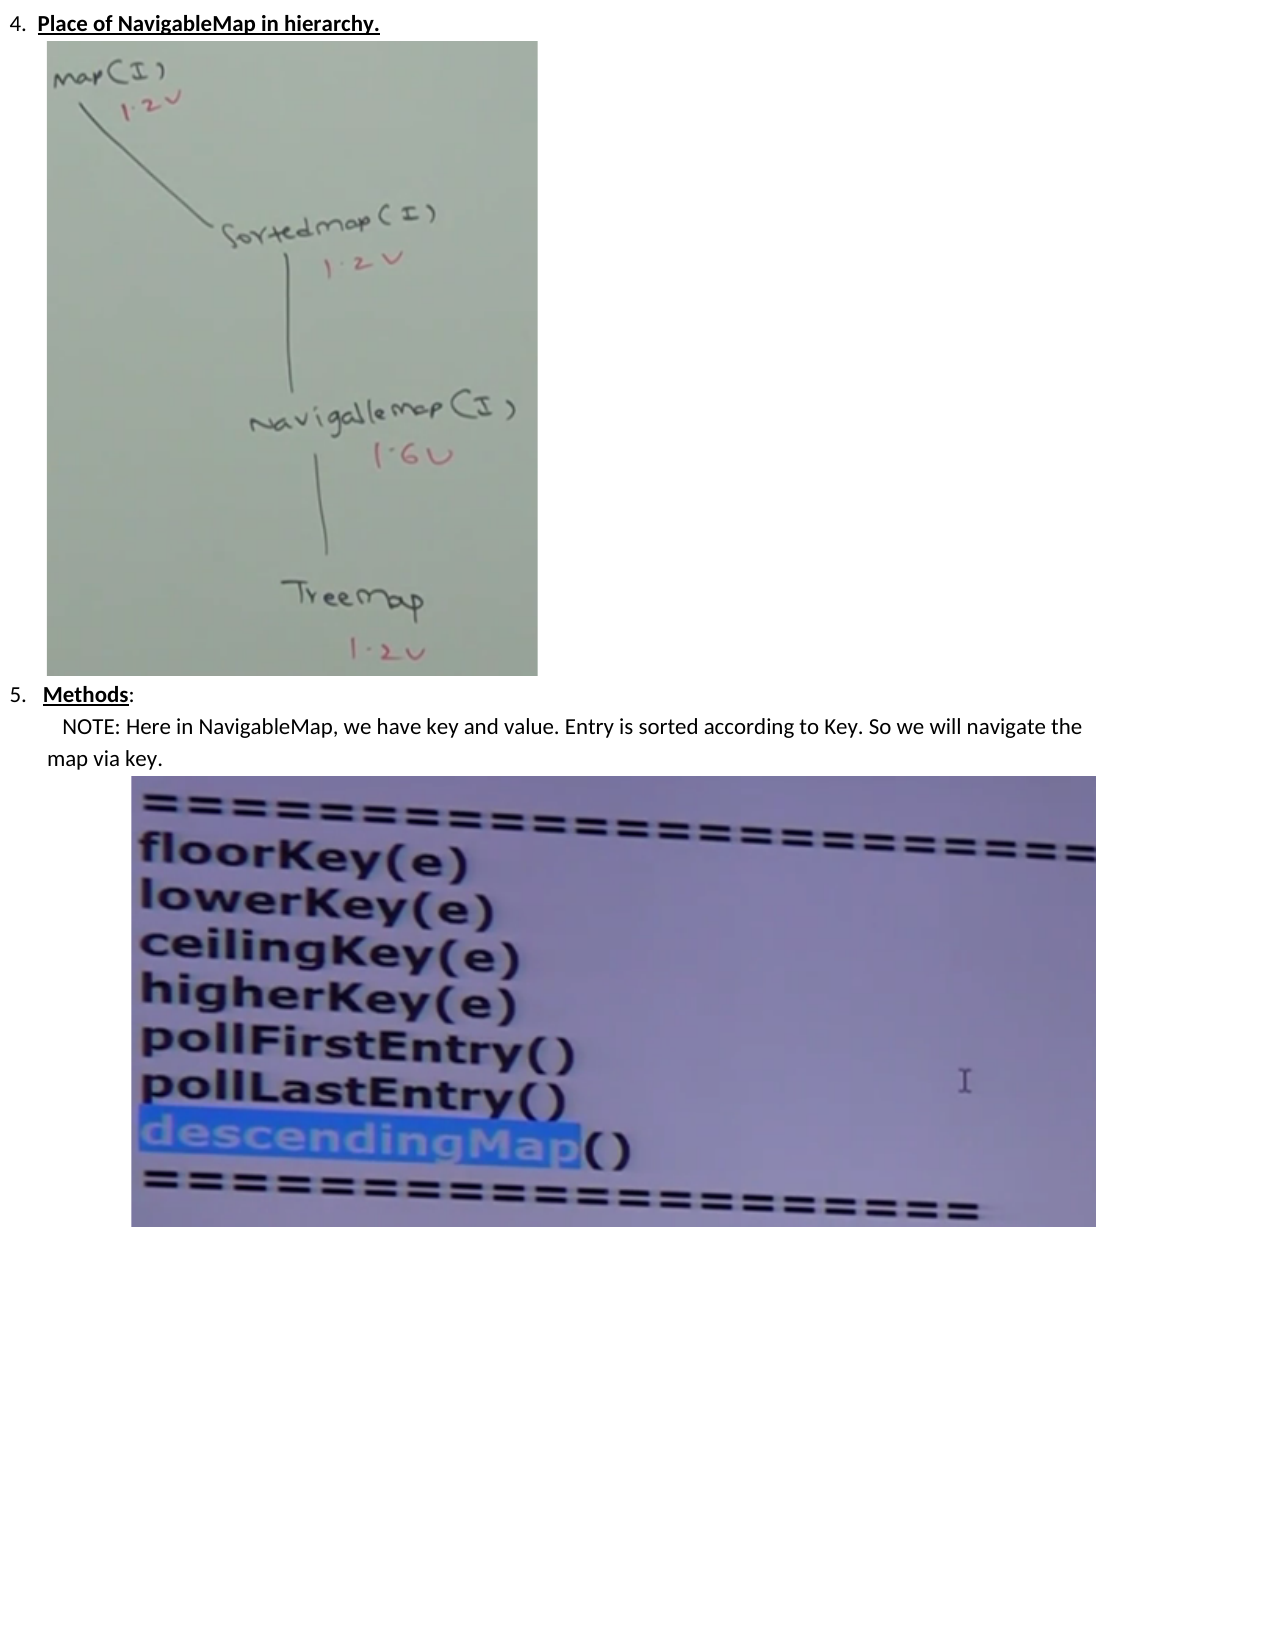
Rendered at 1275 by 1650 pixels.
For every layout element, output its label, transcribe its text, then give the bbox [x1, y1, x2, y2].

picture [131, 776, 1096, 1227]
picture [46, 41, 538, 676]
list Methods: NOTE: Here in NavigableMap, we have key and value. Entry is sorted according to Key. So we will navigate the map via key. [9, 680, 1125, 772]
